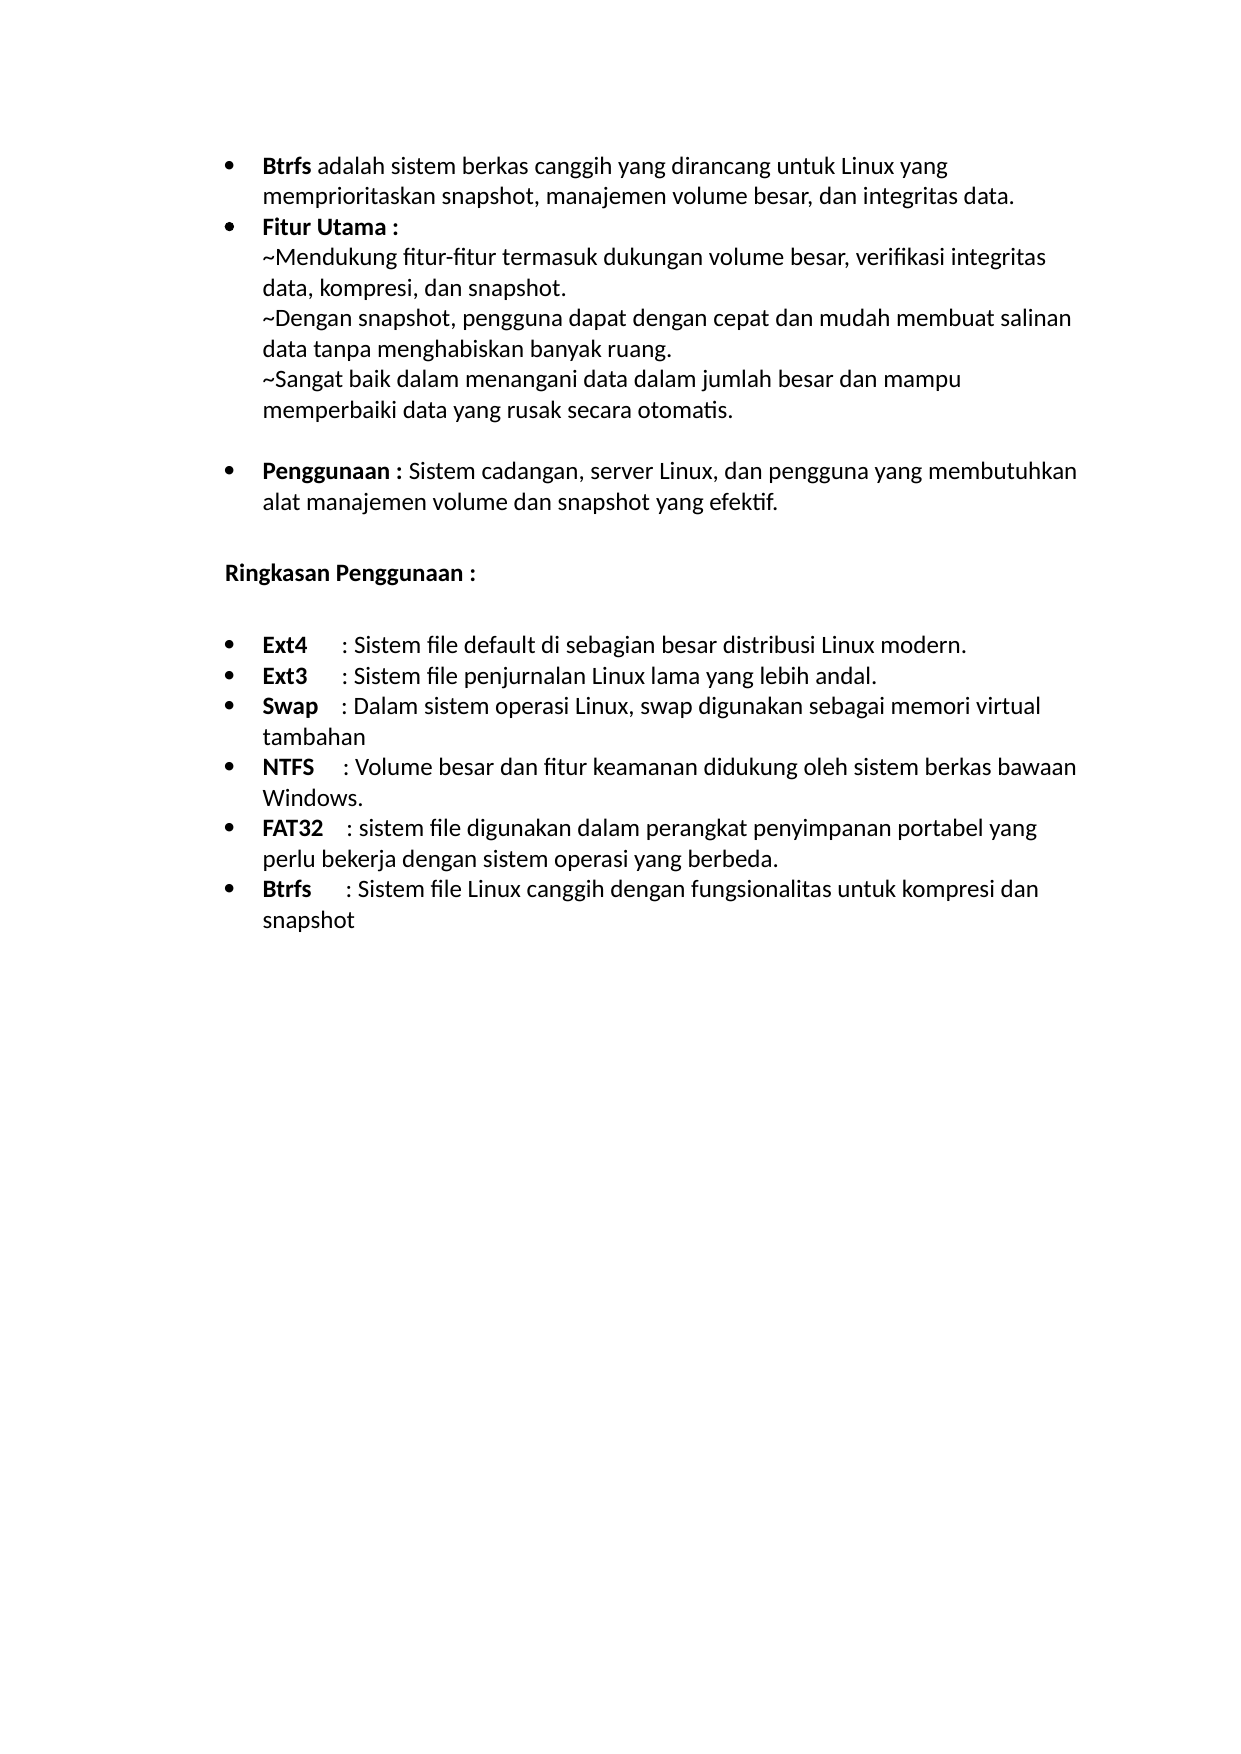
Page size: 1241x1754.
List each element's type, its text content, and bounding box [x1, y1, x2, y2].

list ~Sangat baik dalam menangani data dalam jumlah besar dan mampu memperbaiki data yang rusak secara otomatis. [262, 364, 1090, 425]
list Ext3 : Sistem file penjurnalan Linux lama yang lebih andal. [225, 660, 1090, 691]
list Swap : Dalam sistem operasi Linux, swap digunakan sebagai memori virtual tambahan [225, 691, 1090, 752]
text Ringkasan Penggunaan : [225, 558, 1090, 588]
list Ext4 : Sistem file default di sebagian besar distribusi Linux modern. [225, 629, 1090, 660]
list Penggunaan : Sistem cadangan, server Linux, dan pengguna yang membutuhkan alat manajemen volume dan snapshot yang efektif. [225, 455, 1090, 516]
list ~Dengan snapshot, pengguna dapat dengan cepat dan mudah membuat salinan data tanpa menghabiskan banyak ruang. [262, 303, 1090, 364]
list Fitur Utama : [225, 211, 1090, 242]
list NTFS : Volume besar dan fitur keamanan didukung oleh sistem berkas bawaan Windows. [225, 752, 1090, 813]
list Btrfs : Sistem file Linux canggih dengan fungsionalitas untuk kompresi dan snapshot [225, 874, 1090, 935]
list FAT32 : sistem file digunakan dalam perangkat penyimpanan portabel yang perlu bekerja dengan sistem operasi yang berbeda. [225, 813, 1090, 874]
list ~Mendukung fitur-fitur termasuk dukungan volume besar, verifikasi integritas data, kompresi, dan snapshot. [262, 242, 1090, 303]
list Btrfs adalah sistem berkas canggih yang dirancang untuk Linux yang memprioritaskan snapshot, manajemen volume besar, dan integritas data. [225, 150, 1090, 211]
